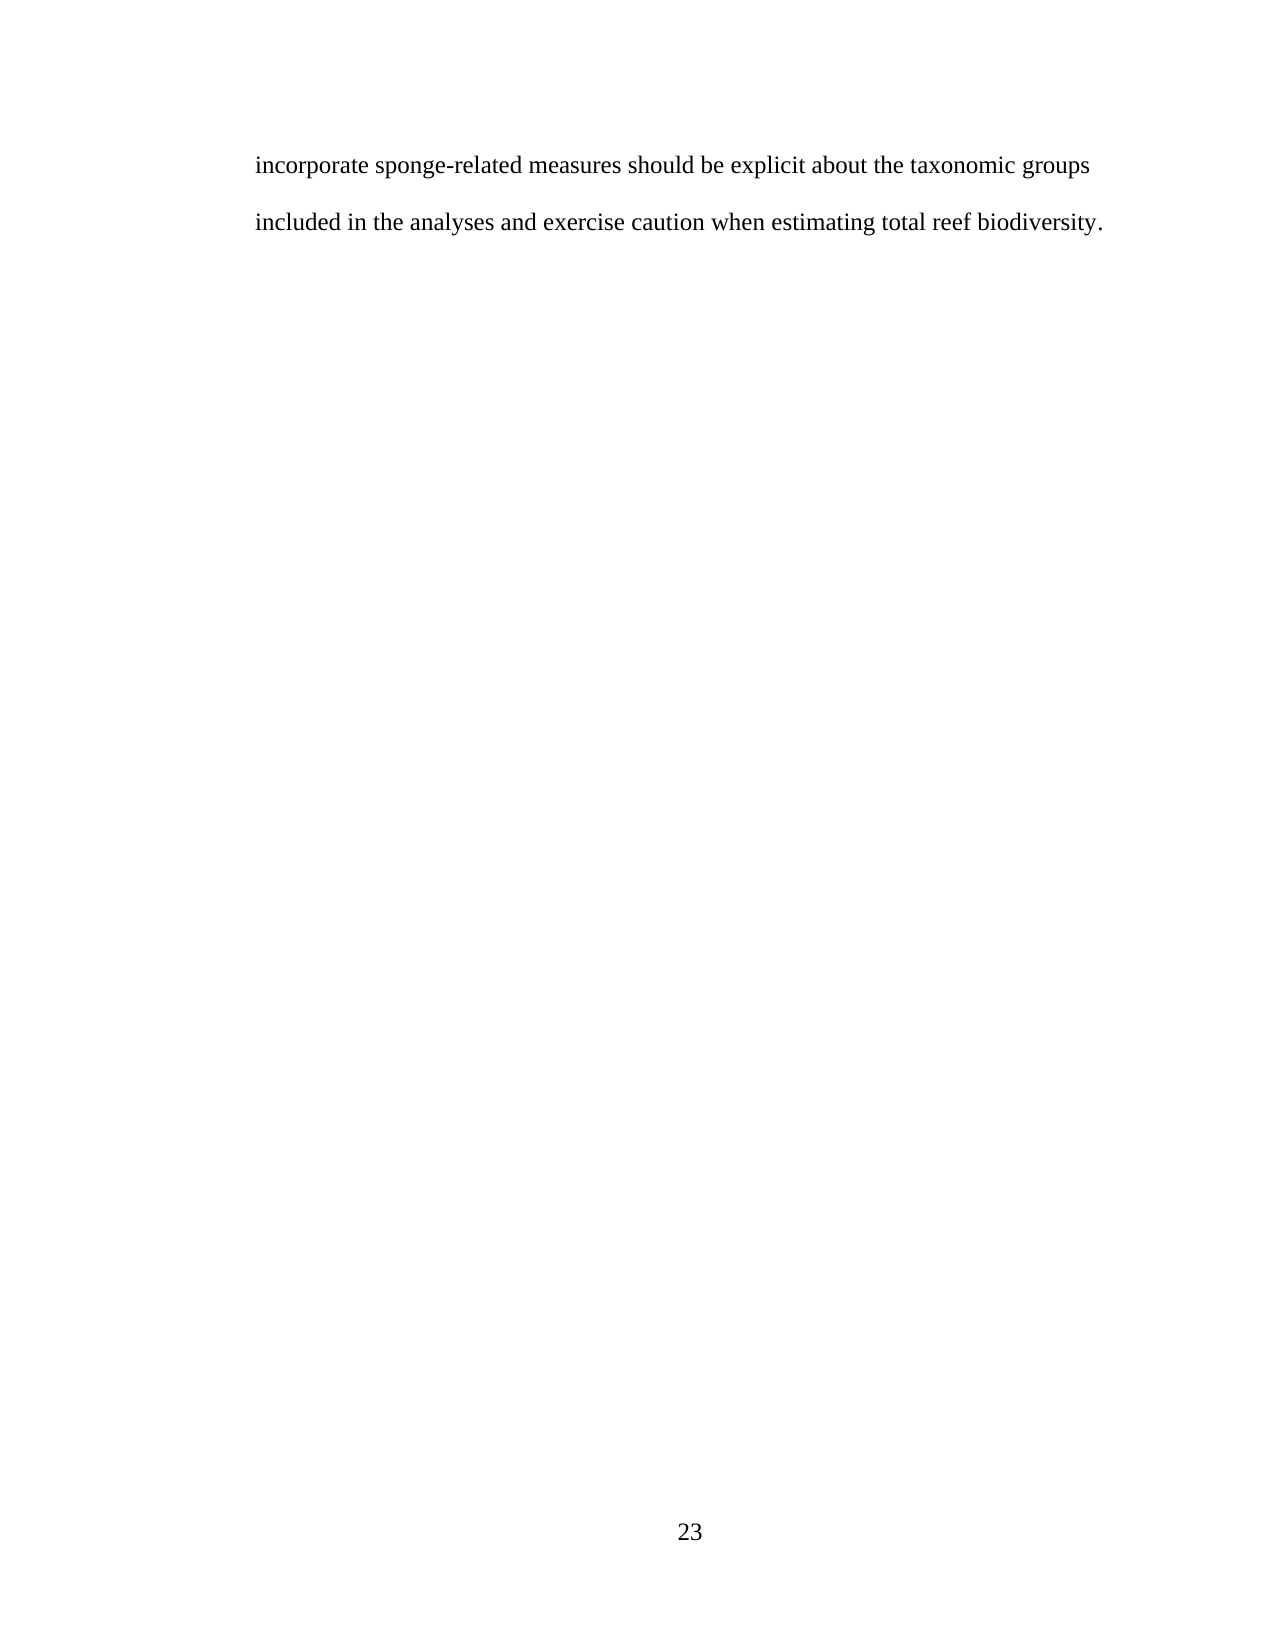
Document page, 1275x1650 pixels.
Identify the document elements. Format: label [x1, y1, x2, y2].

text [255, 150, 1125, 236]
